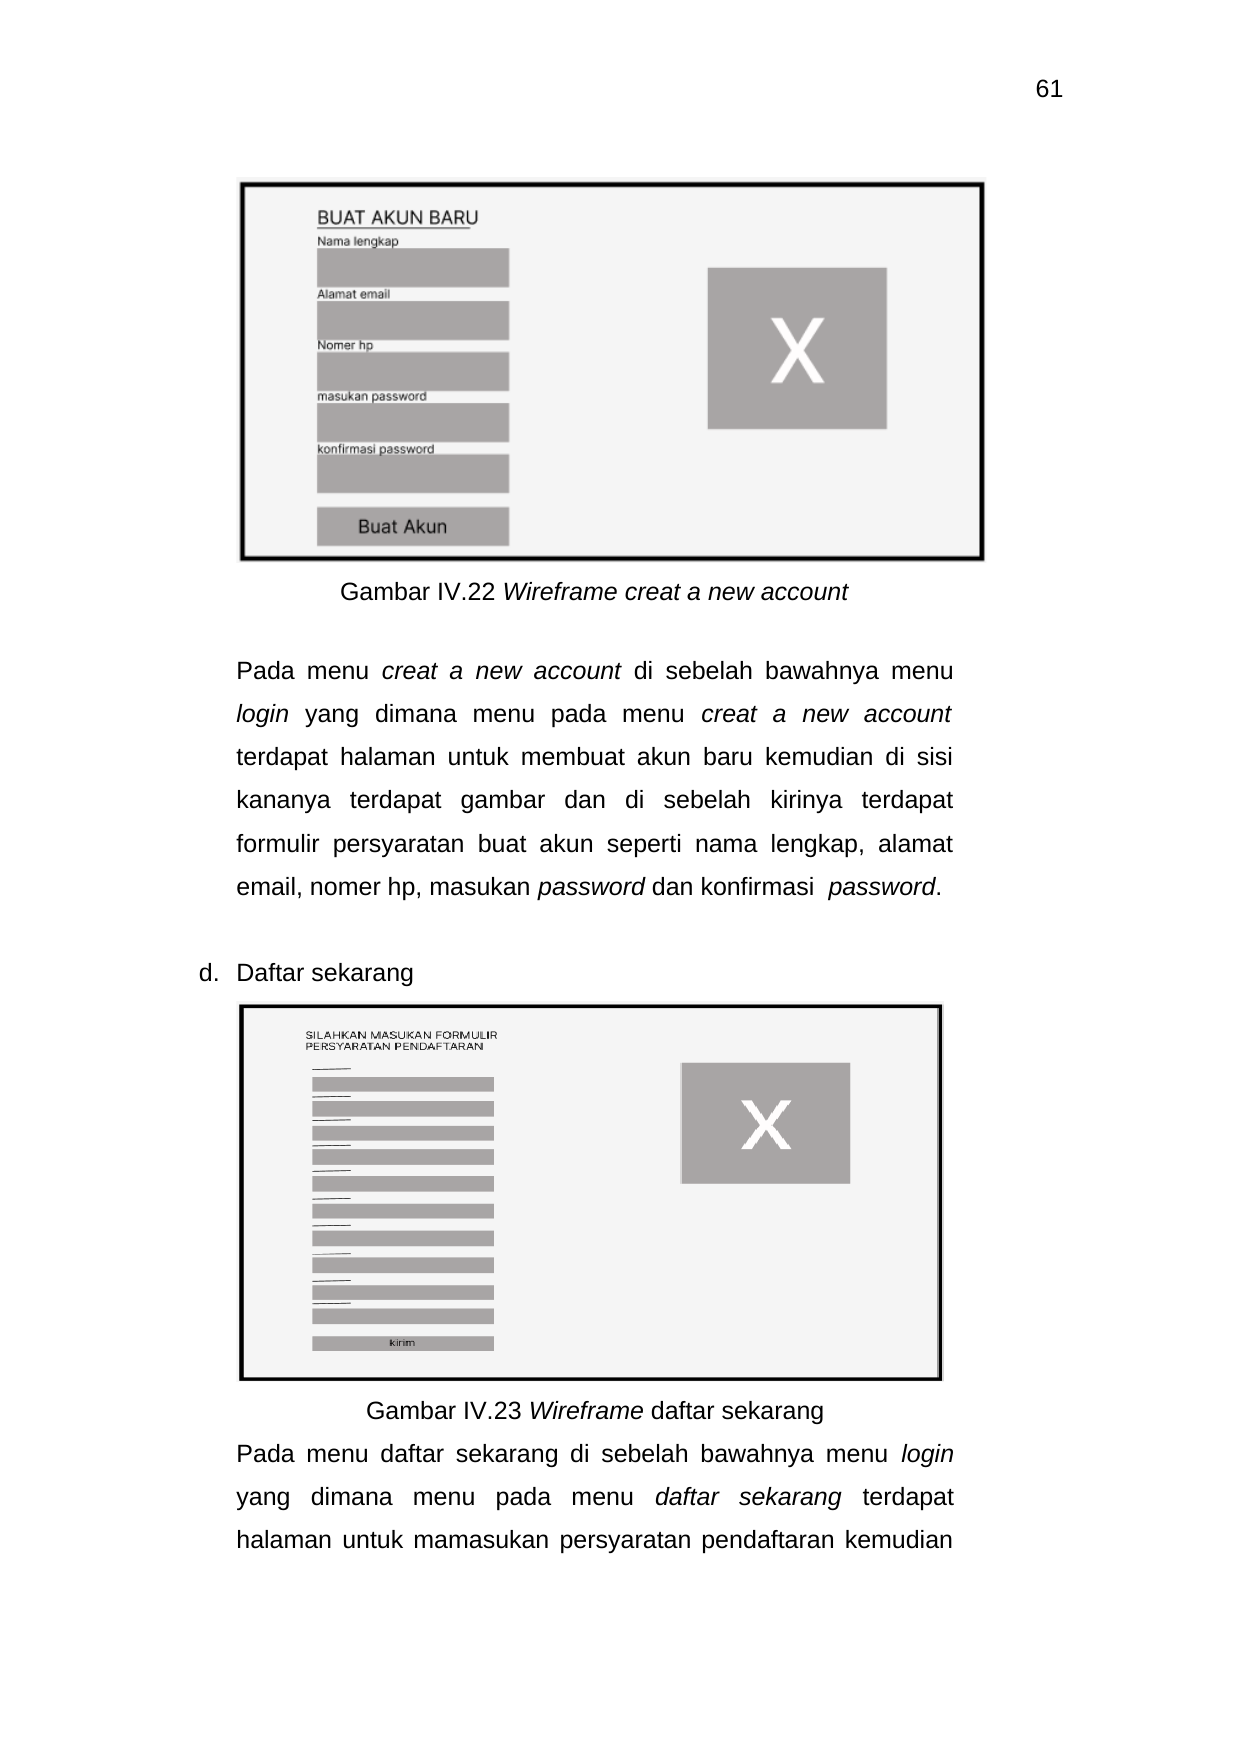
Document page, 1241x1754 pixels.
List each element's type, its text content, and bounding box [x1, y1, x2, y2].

picture [236, 1001, 944, 1382]
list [236, 1439, 954, 1554]
list Daftar sekarang [199, 958, 954, 987]
list Gambar IV.23 Wireframe daftar sekarang [236, 1396, 954, 1424]
list Gambar IV.22 Wireframe creat a new account [236, 577, 954, 606]
picture [236, 177, 987, 563]
list Pada menu creat a new account di sebelah bawahnya menu login yang dimana menu pada menu creat a new account terdapat halaman untuk membuat akun baru kemudian di sisi kananya terdapat gambar dan di sebelah kirinya terdapat formulir persyaratan buat akun seperti nama lengkap, alamat email, nomer hp, masukan password dan konfirmasi password. [236, 656, 954, 900]
